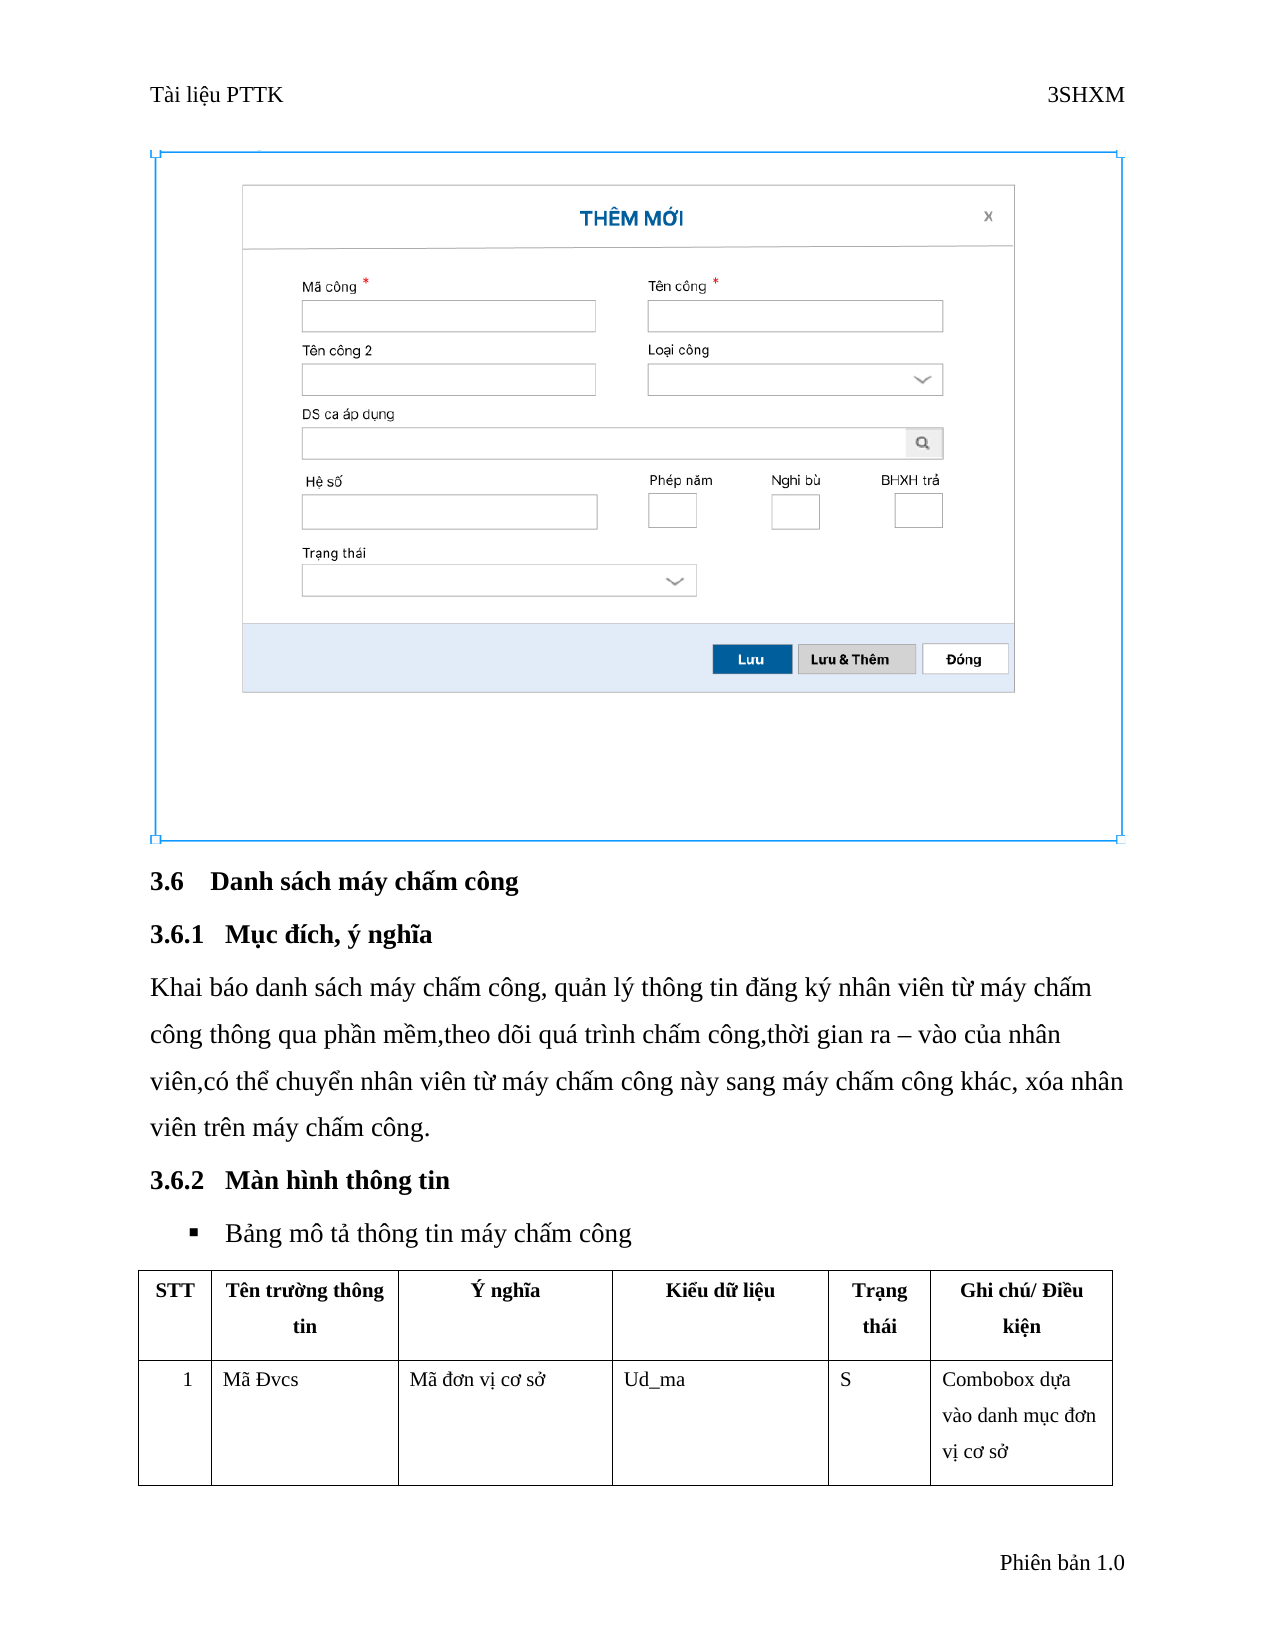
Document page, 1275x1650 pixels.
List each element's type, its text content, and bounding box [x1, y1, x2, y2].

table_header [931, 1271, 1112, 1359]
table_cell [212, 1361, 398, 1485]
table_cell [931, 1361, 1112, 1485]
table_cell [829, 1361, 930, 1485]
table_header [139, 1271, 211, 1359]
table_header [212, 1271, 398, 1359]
list Bảng mô tả thông tin máy chấm công [187, 1217, 1125, 1248]
text Khai báo danh sách máy chấm công, quản lý thông tin đăng ký nhân viên từ máy chấm công thông qua phần mềm,theo dõi quá trình chấm công,thời gian ra – vào của nhân viên,có thể chuyển nhân viên từ máy chấm công này sang máy chấm công khác, xóa nhân viên trên máy chấm công. [150, 971, 1125, 1142]
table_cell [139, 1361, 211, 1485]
subtitle Mục đích, ý nghĩa [150, 918, 1125, 949]
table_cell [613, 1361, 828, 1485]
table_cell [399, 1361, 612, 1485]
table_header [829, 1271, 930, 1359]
subtitle Danh sách máy chấm công [150, 866, 1125, 897]
subtitle Màn hình thông tin [150, 1164, 1125, 1195]
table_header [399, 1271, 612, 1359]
picture [150, 150, 1125, 844]
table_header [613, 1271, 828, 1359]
